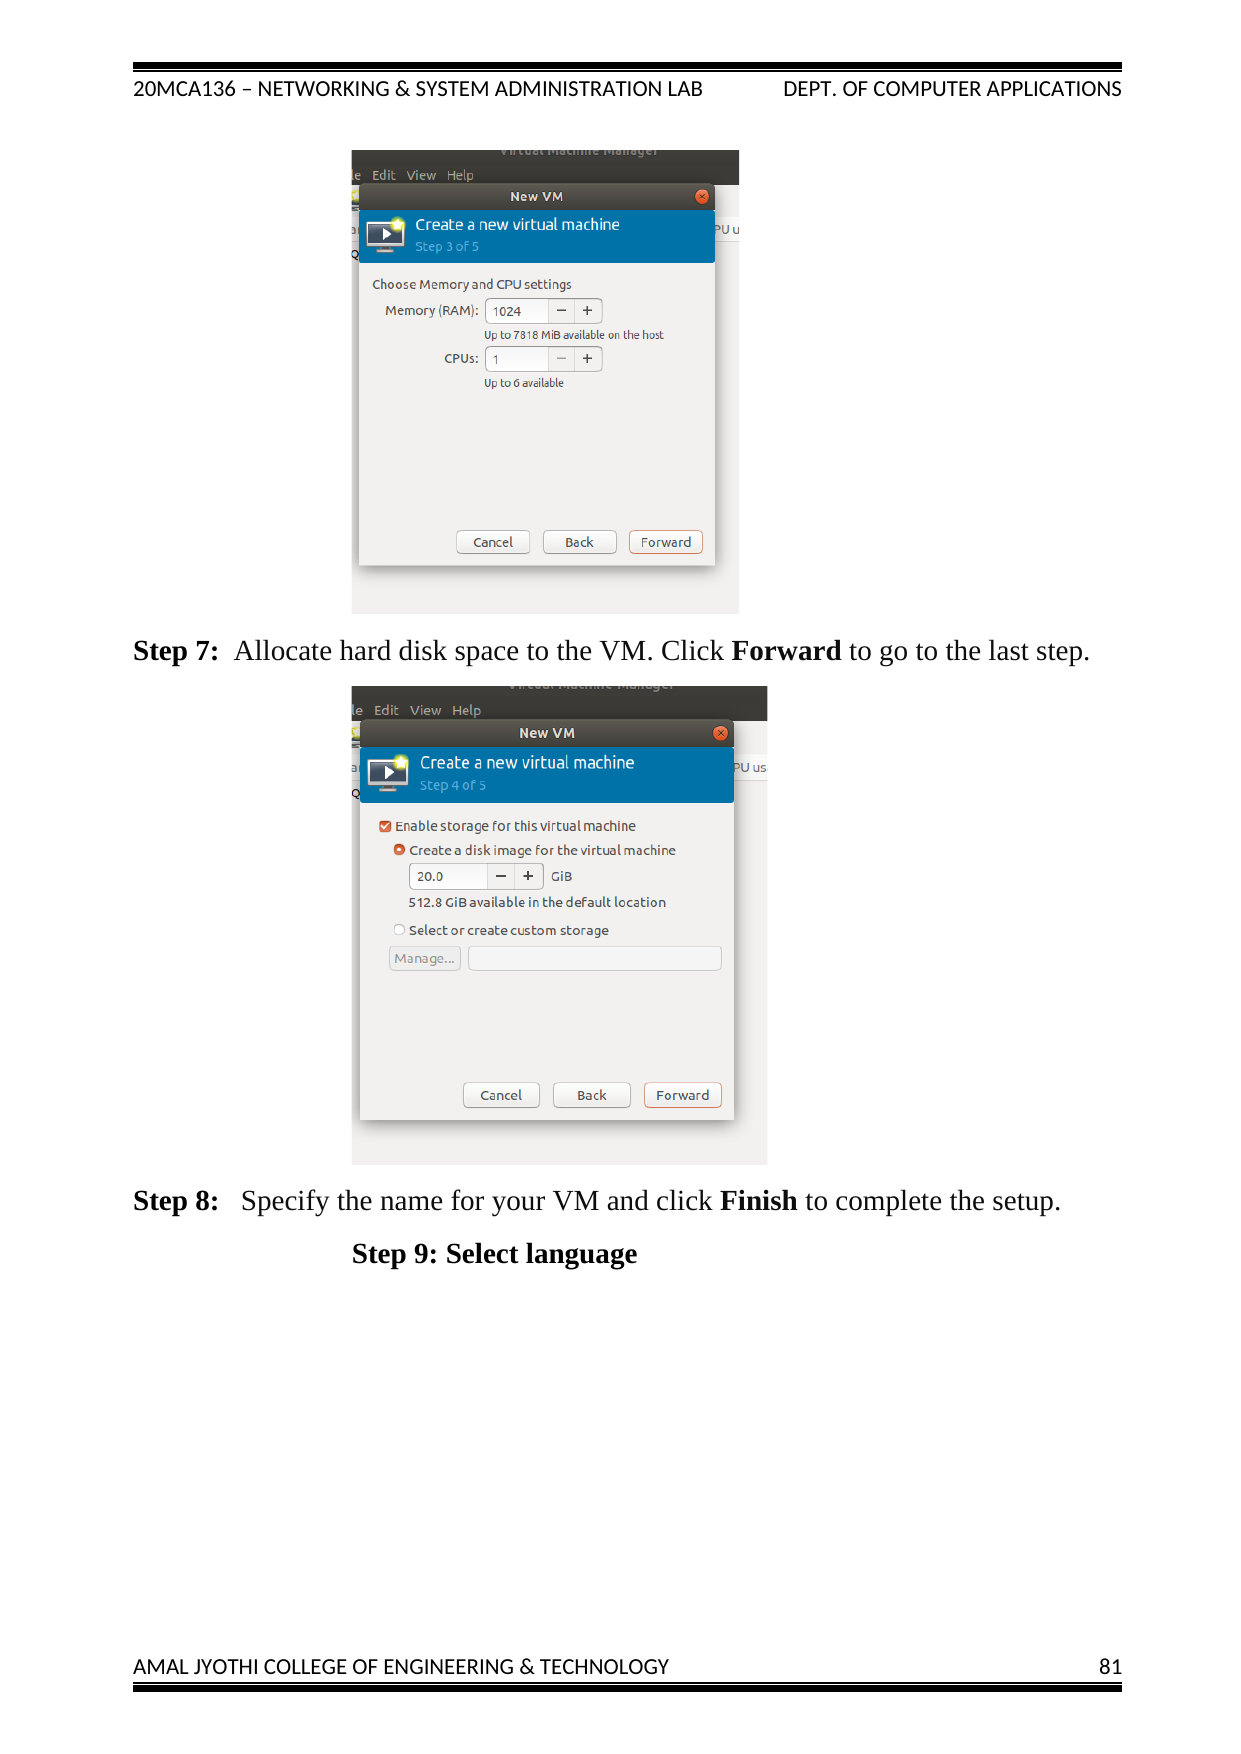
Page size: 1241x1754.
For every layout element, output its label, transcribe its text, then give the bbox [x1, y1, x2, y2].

text Step 7: Allocate hard disk space to the VM. Click Forward to go to the last step. [133, 633, 1122, 667]
text Step 8: Specify the name for your VM and click Finish to complete the setup. [133, 1183, 1122, 1217]
text Step 9: Select language [133, 1236, 1122, 1270]
picture [351, 686, 768, 1165]
picture [351, 150, 740, 614]
